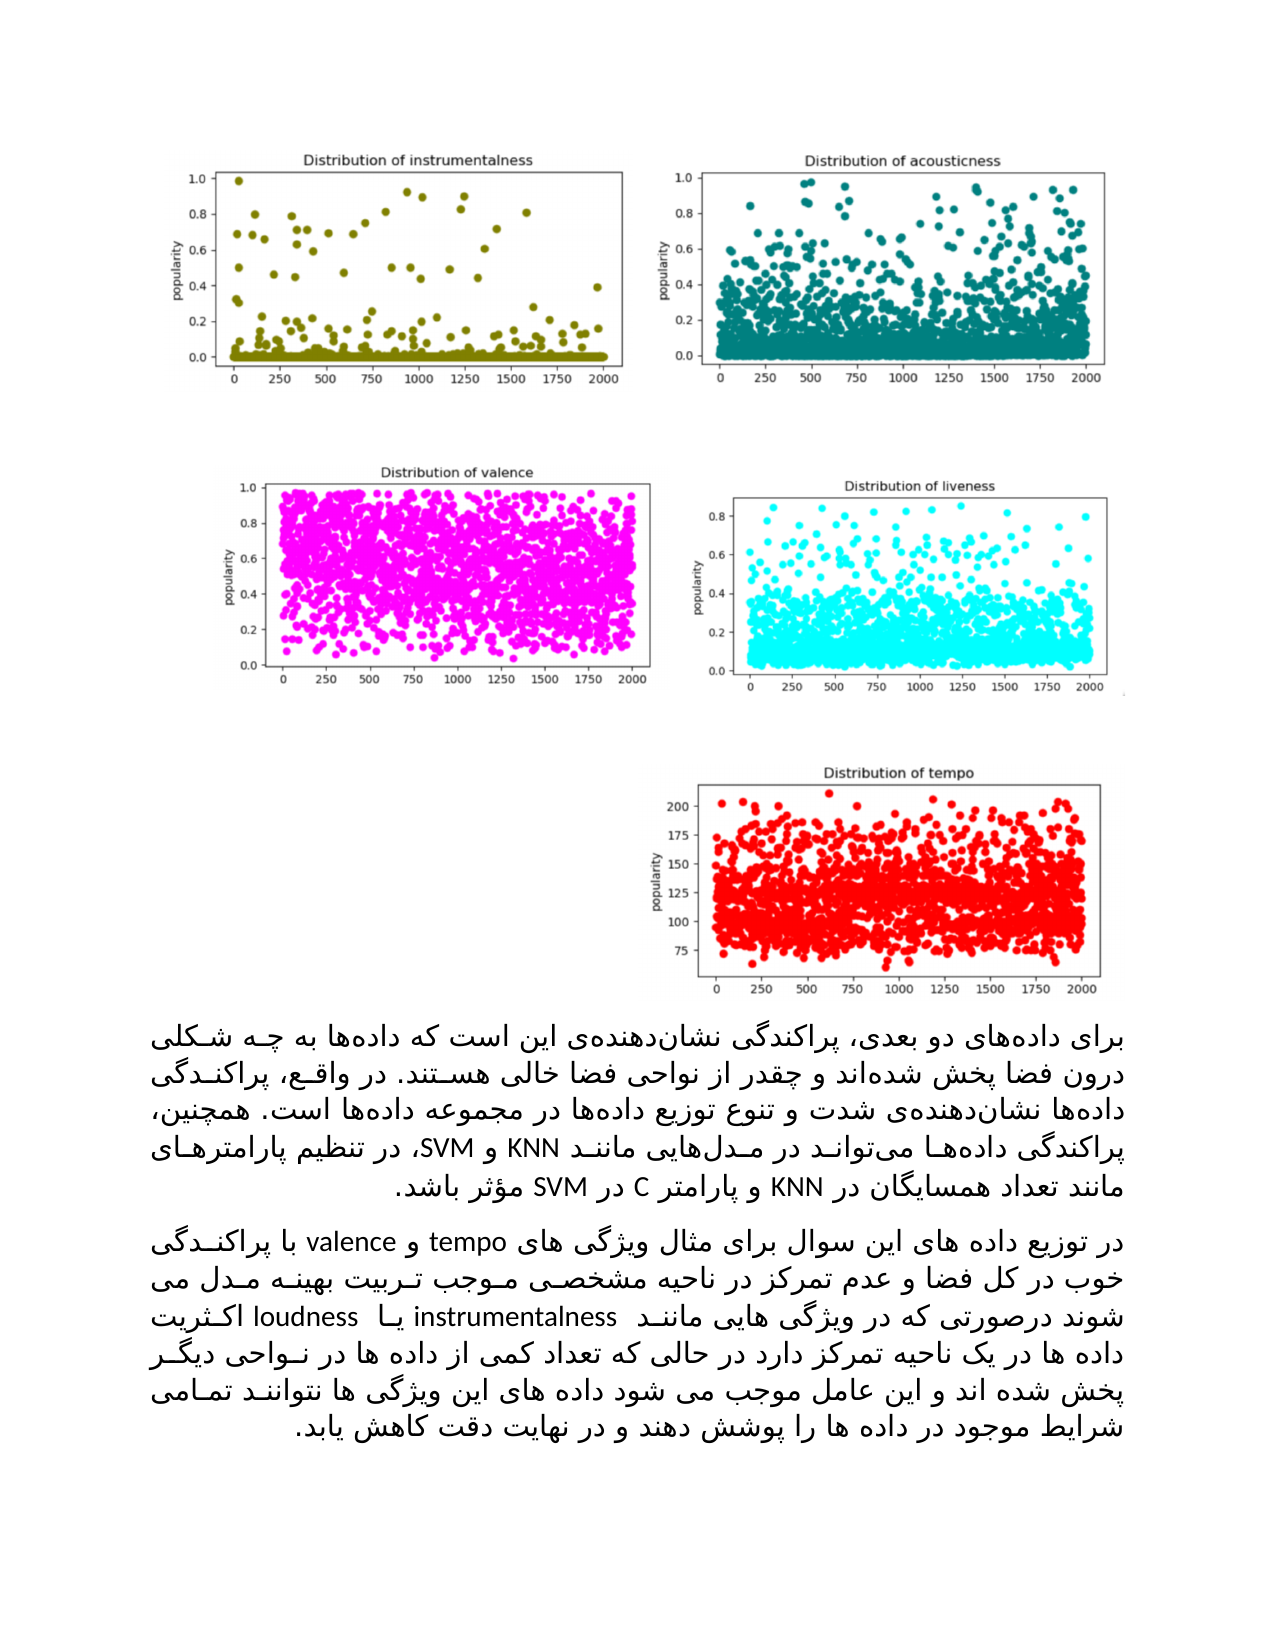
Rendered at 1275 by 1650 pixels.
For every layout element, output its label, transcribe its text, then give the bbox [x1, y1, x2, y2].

text در توزیع داده های این سوال برای مثال ویژگی های tempo و valence با پراکندگی خوب در کل فضا و عدم تمرکز در ناحیه مشخصی موجب تربیت بهینه مدل می شوند درصورتی که در ویژگی هایی مانند instrumentalness یا loudness اکثریت داده ها در یک ناحیه تمرکز دارد در حالی که تعداد کمی از داده ها در نواحی دیگر پخش شده اند و این عامل موجب می شود داده های این ویژگی ها نتوانند تمامی شرایط موجود در داده ها را پوشش دهند و در نهایت دقت کاهش یابد. [150, 1223, 1125, 1443]
picture [212, 465, 671, 690]
text برای داده‌های دو بعدی، پراکندگی نشان‌دهنده‌ی این است که داده‌ها به چه شکلی درون فضا پخش شده‌اند و چقدر از نواحی فضا خالی هستند. در واقع، پراکندگی داده‌ها نشان‌دهنده‌ی شدت و تنوع توزیع داده‌ها در مجموعه داده‌ها است. همچنین، پراکندگی داده‌ها می‌تواند در مدل‌هایی مانند KNN و SVM، در تنظیم پارامترهای مانند تعداد همسایگان در KNN و پارامتر C در SVM مؤثر باشد. [150, 1019, 1125, 1203]
picture [638, 764, 1125, 1001]
picture [689, 473, 1125, 696]
picture [652, 150, 1125, 393]
picture [164, 150, 634, 392]
